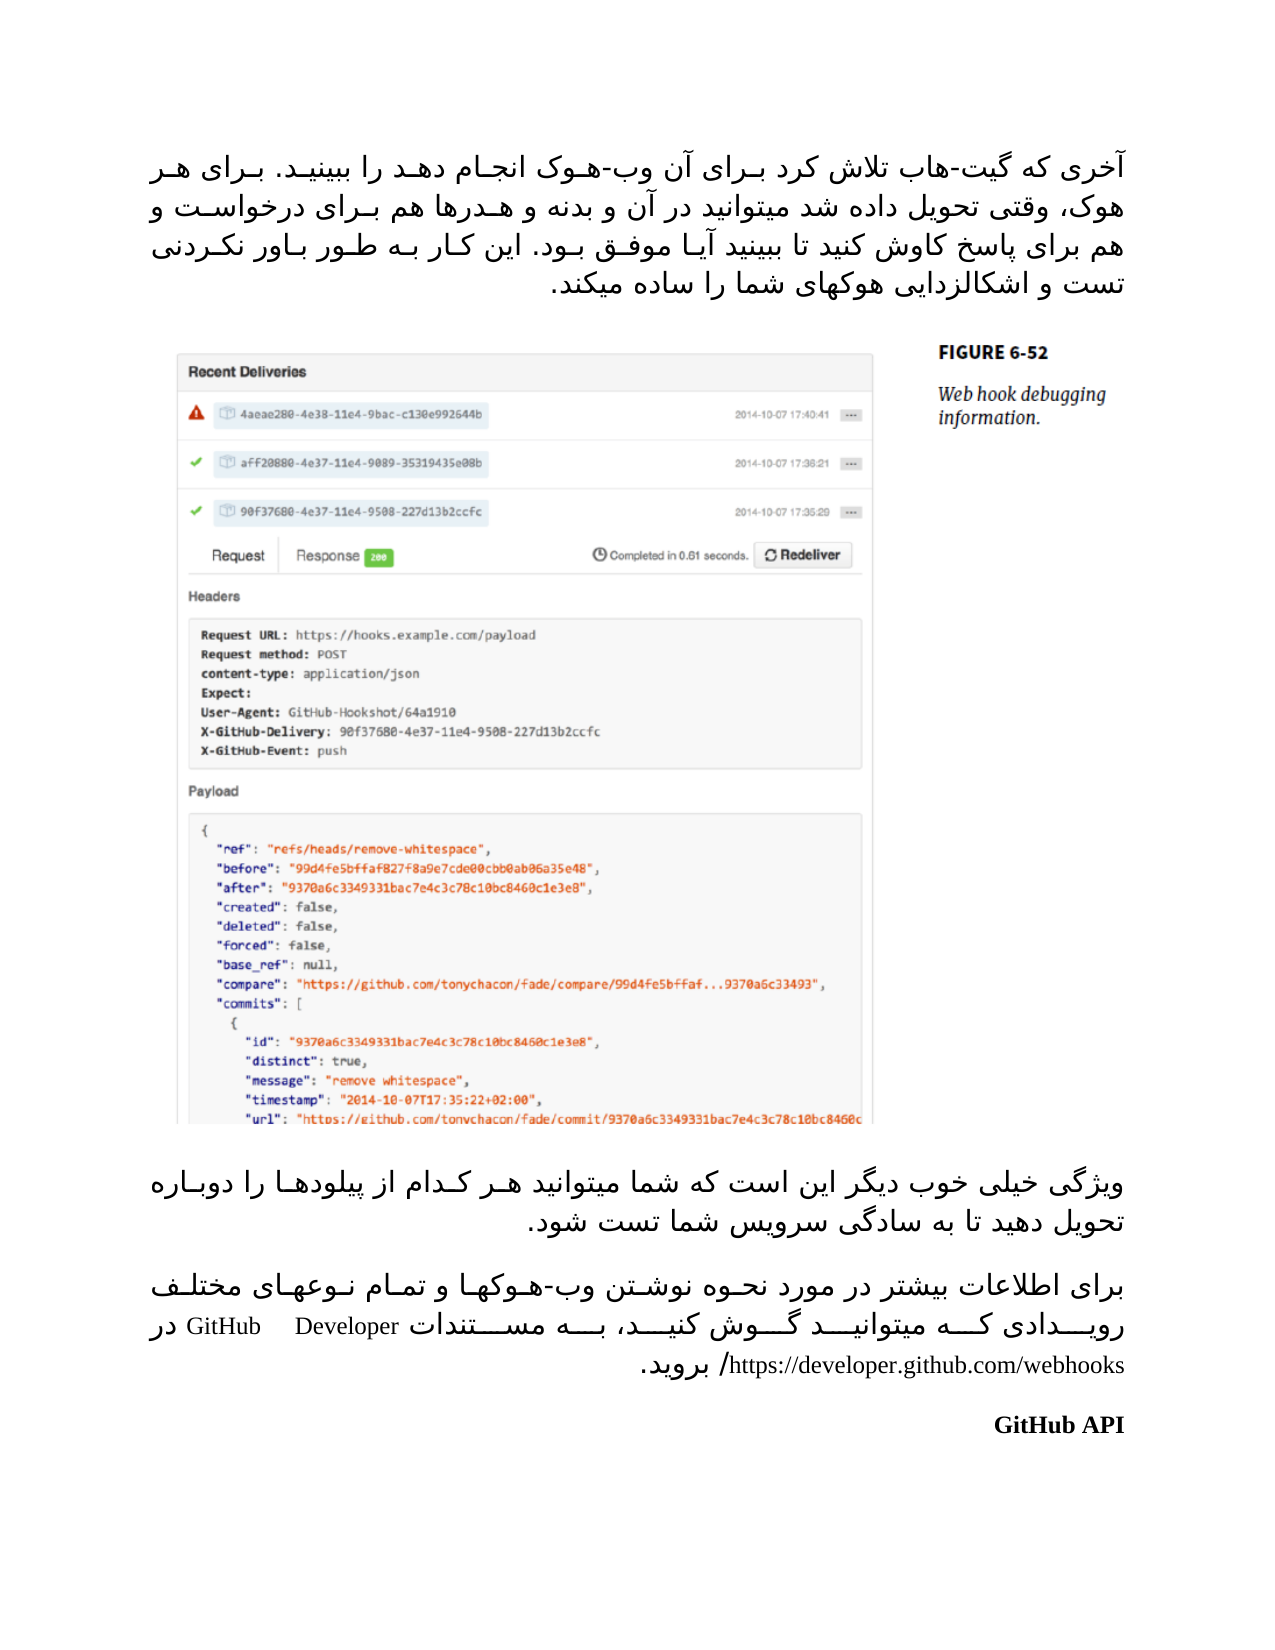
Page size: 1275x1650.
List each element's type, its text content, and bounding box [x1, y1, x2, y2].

text برای اطلاعات بیشتر در مورد نحوه نوشتن وب-هوکها و تمام نوعهای مختلف رویدادی که میتوانید گوش کنید، به مستندات GitHub Developer در https://developer.github.com/webhooks/ بروید. [150, 1268, 1125, 1380]
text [150, 150, 1125, 301]
text GitHub API [150, 1410, 1125, 1439]
text ویژگی خیلی خوب دیگر این است که شما میتوانید هر کدام از پیلودها را دوباره تحویل دهید تا به سادگی سرویس شما تست شود. [150, 1165, 1125, 1238]
